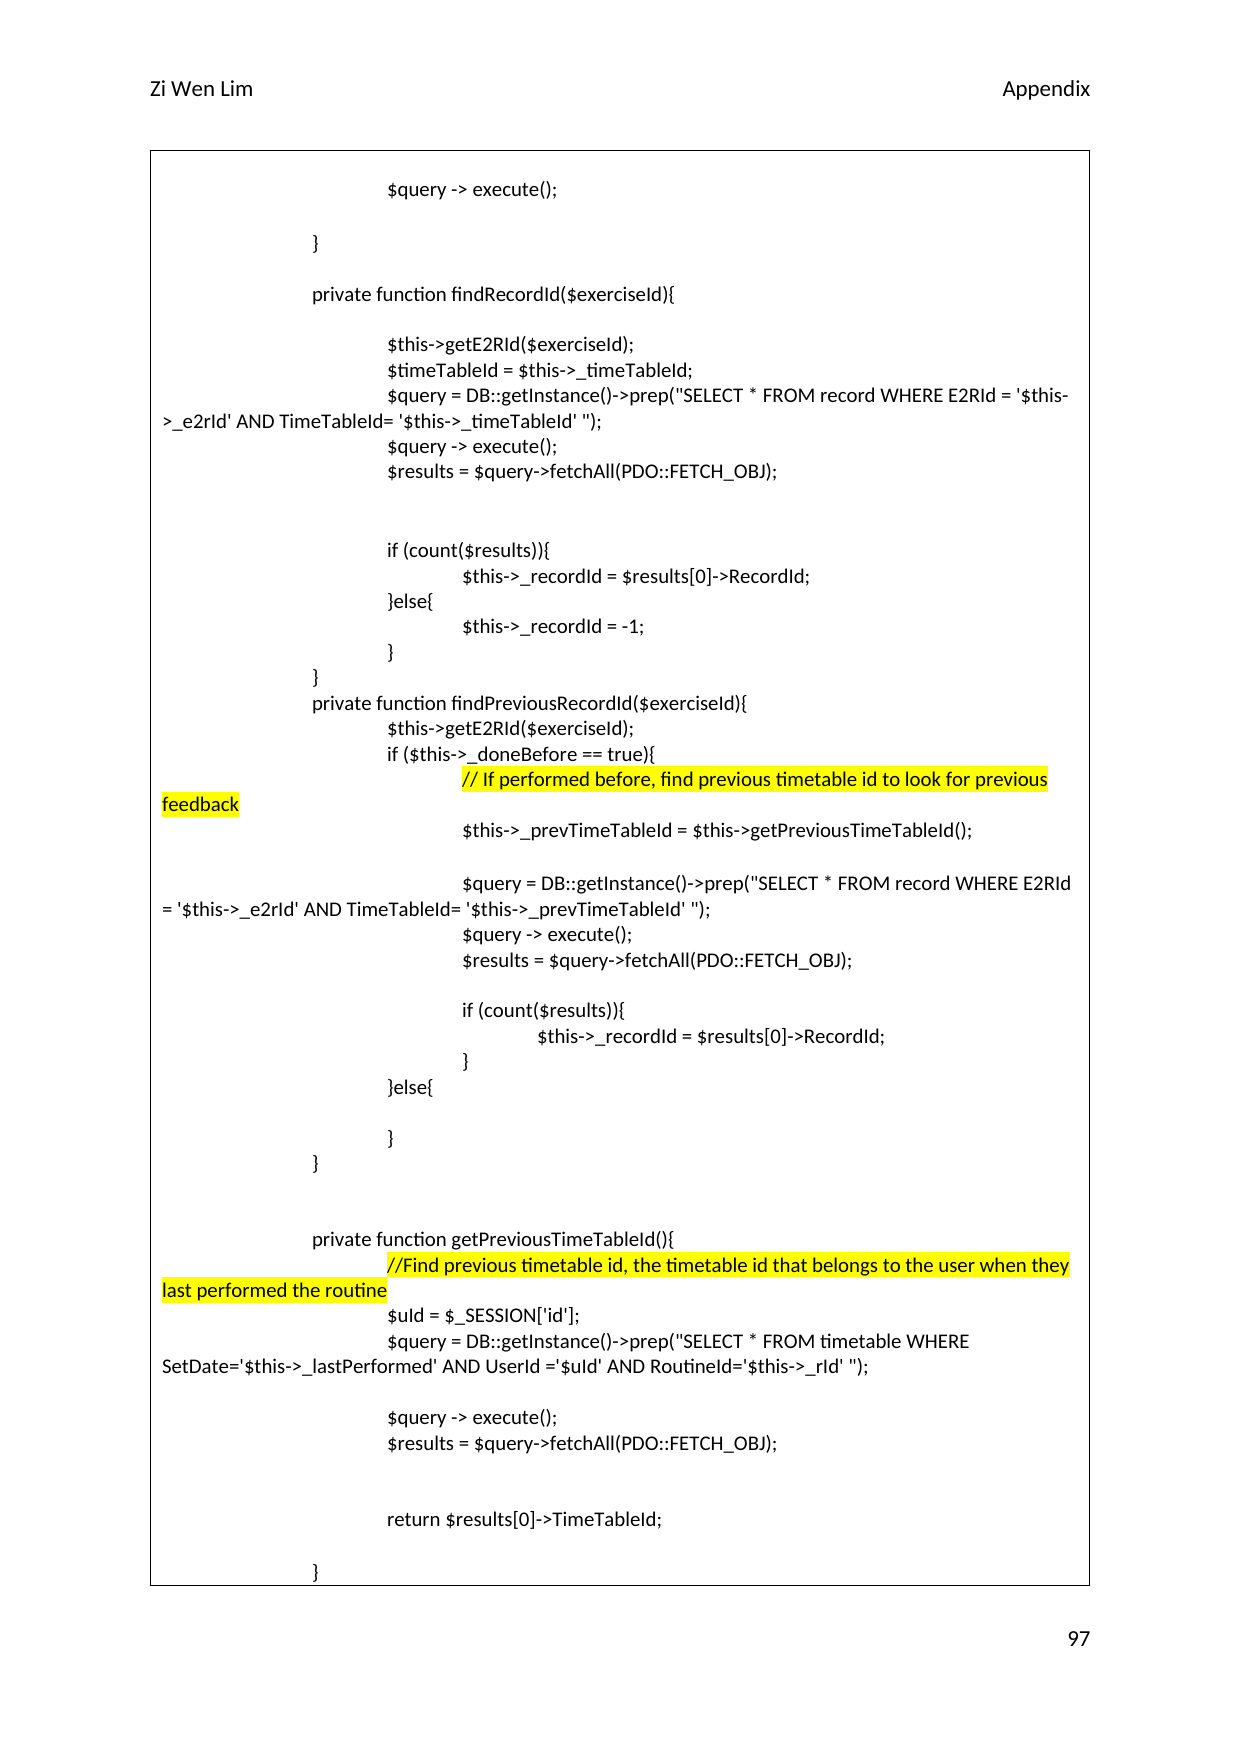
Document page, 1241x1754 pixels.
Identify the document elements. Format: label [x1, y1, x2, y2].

table_cell [151, 151, 1089, 1585]
